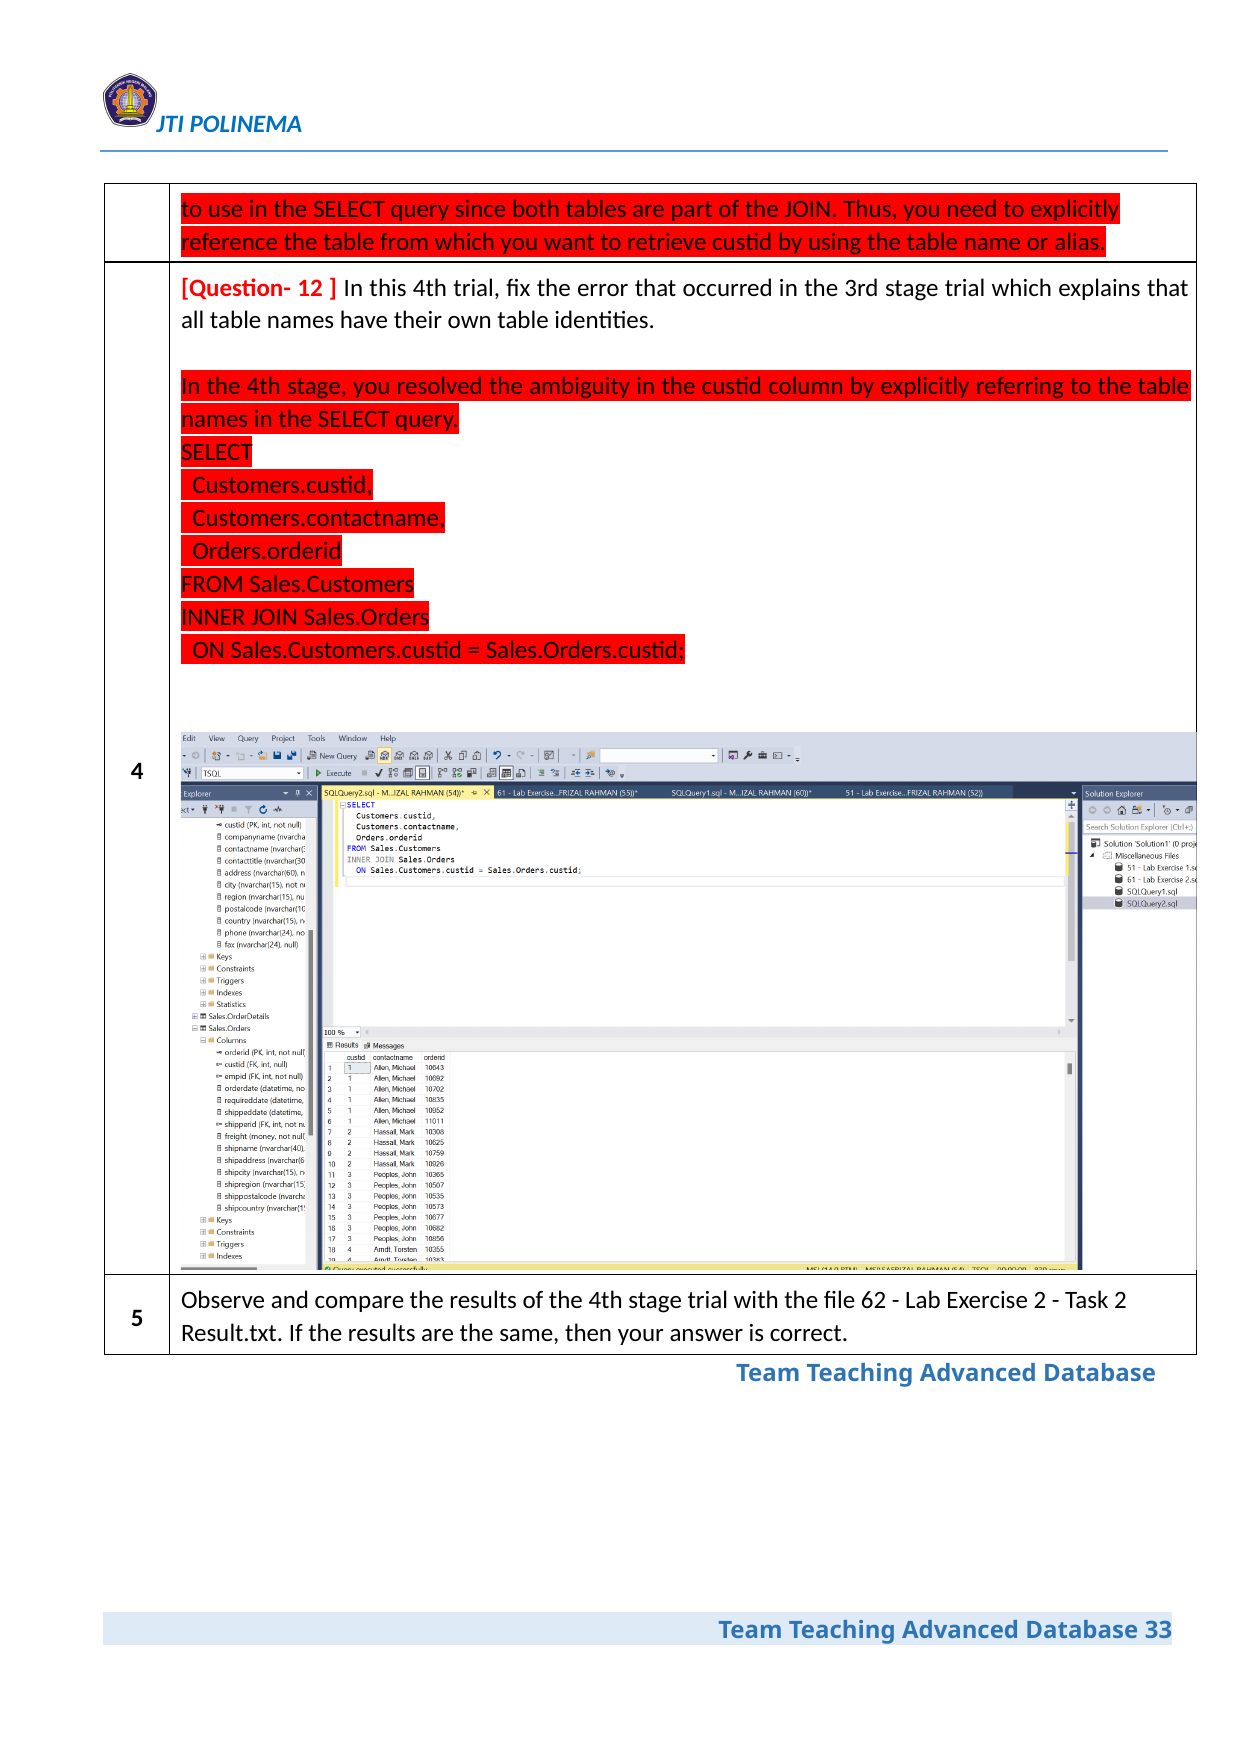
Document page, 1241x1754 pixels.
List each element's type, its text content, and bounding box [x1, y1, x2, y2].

text Team Teaching Advanced Database [103, 1355, 1156, 1388]
table_cell Observe and compare the results of the 4th stage trial with the file 62 - Lab Exercise 2 - Task 2 Result.txt. If the results are the same, then your answer is correct. [170, 1275, 1196, 1354]
picture [103, 73, 157, 127]
table_cell 3 [105, 184, 169, 261]
picture [180, 732, 1197, 1270]
table_cell [Question- 12 ] In this 4th trial, fix the error that occurred in the 3rd stage trial which explains that all table names have their own table identities. In the 4th stage, you resolved the ambiguity in the custid column by explicitly referring to the table names in the SELECT query. SELECT Customers.custid, Customers.contactname, Orders.orderid FROM Sales.Customers INNER JOIN Sales.Orders ON Sales.Customers.custid = Sales.Orders.custid; [170, 263, 1196, 1274]
table_cell 4 [105, 263, 169, 1274]
table_cell 5 [105, 1275, 169, 1354]
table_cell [170, 184, 1196, 261]
